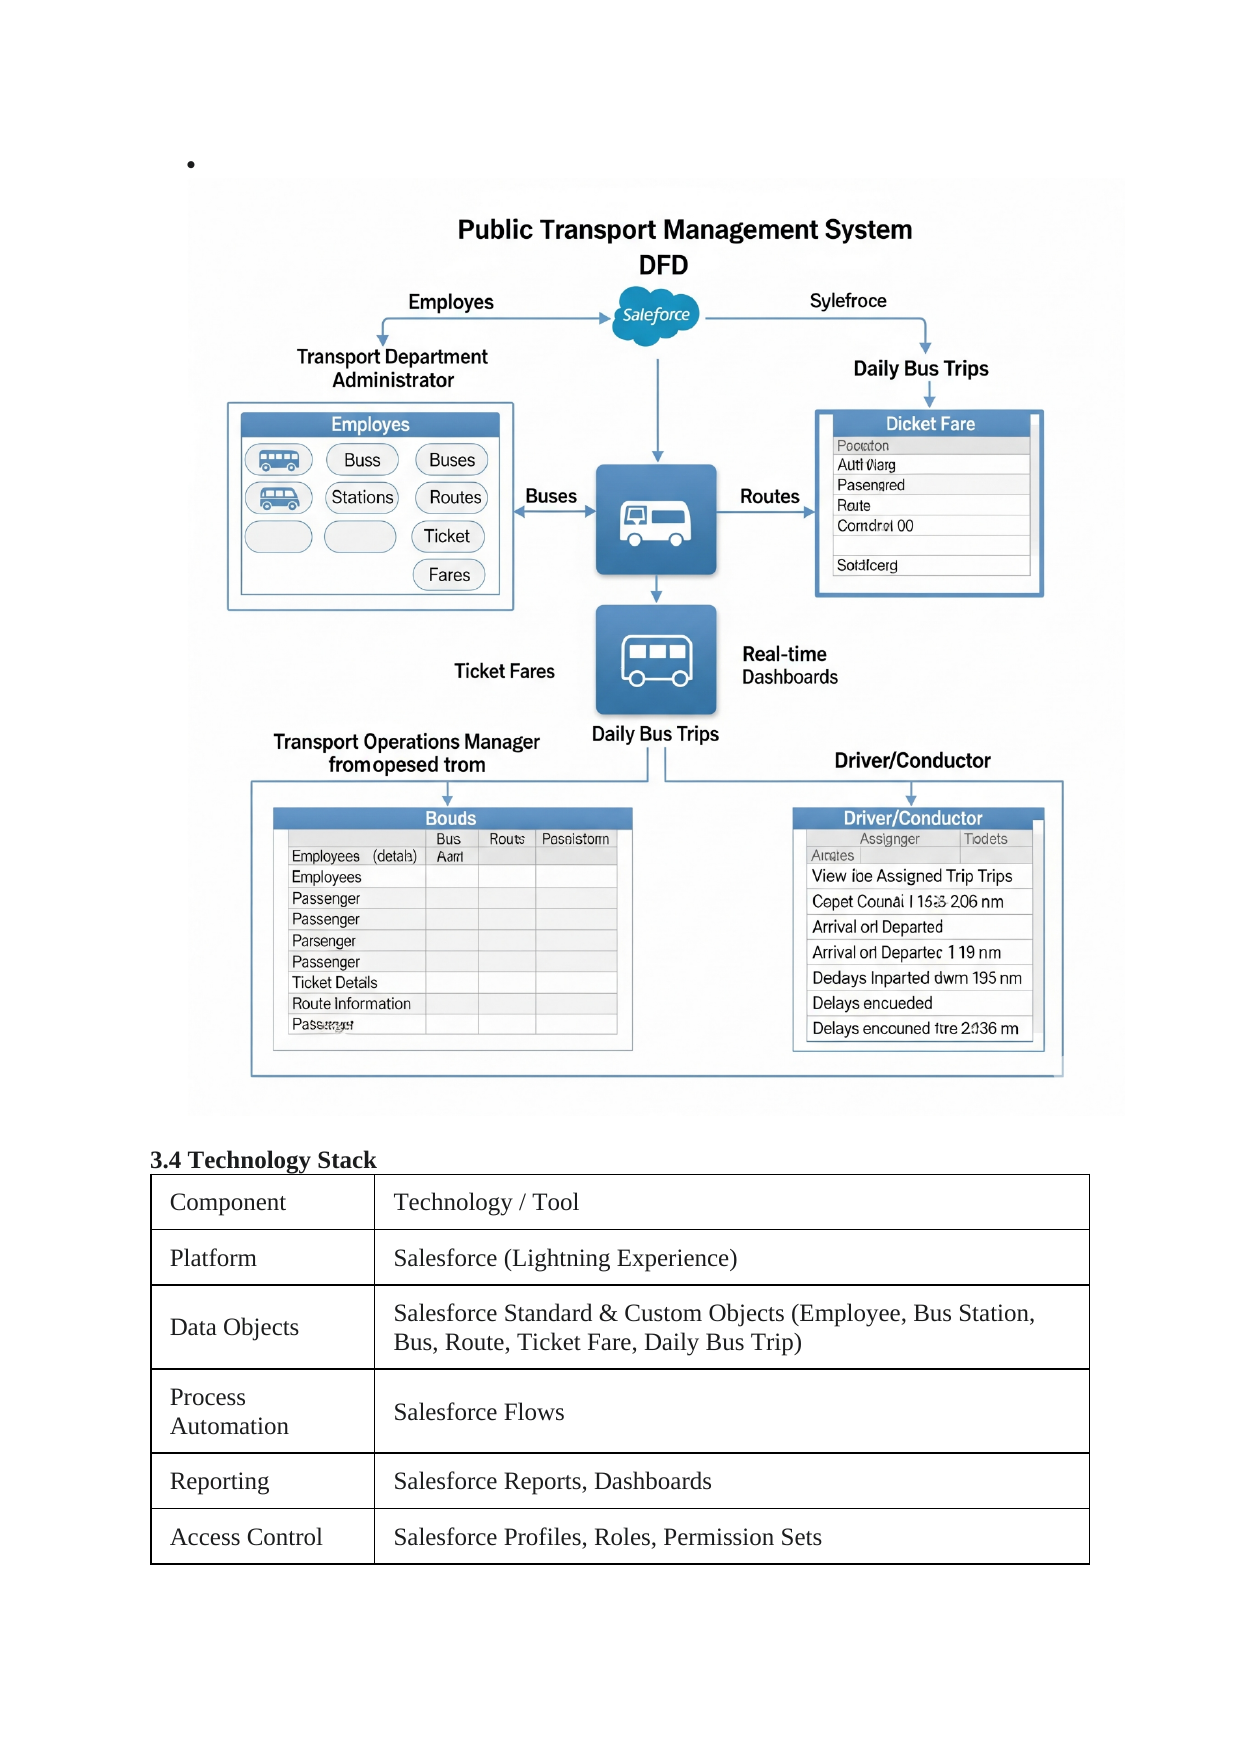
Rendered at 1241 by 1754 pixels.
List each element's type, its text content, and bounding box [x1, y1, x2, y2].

picture [187, 178, 1125, 1116]
text 3.4 Technology Stack [150, 1145, 1090, 1173]
table_cell Data Objects [152, 1286, 374, 1368]
table_cell Salesforce Flows [375, 1370, 1089, 1452]
table_cell Salesforce (Lightning Experience) [375, 1230, 1089, 1284]
table_cell Salesforce Reports, Dashboards [375, 1454, 1089, 1507]
table_cell Process Automation [152, 1370, 374, 1452]
table_cell Platform [152, 1230, 374, 1284]
table_cell Salesforce Standard & Custom Objects (Employee, Bus Station, Bus, Route, Ticket Fare, Daily Bus Trip) [375, 1286, 1089, 1368]
table_cell Access Control [152, 1509, 374, 1563]
table_header Technology / Tool [375, 1175, 1089, 1229]
table_cell Reporting [152, 1454, 374, 1507]
table_cell Salesforce Profiles, Roles, Permission Sets [375, 1509, 1089, 1563]
table_header Component [152, 1175, 374, 1229]
